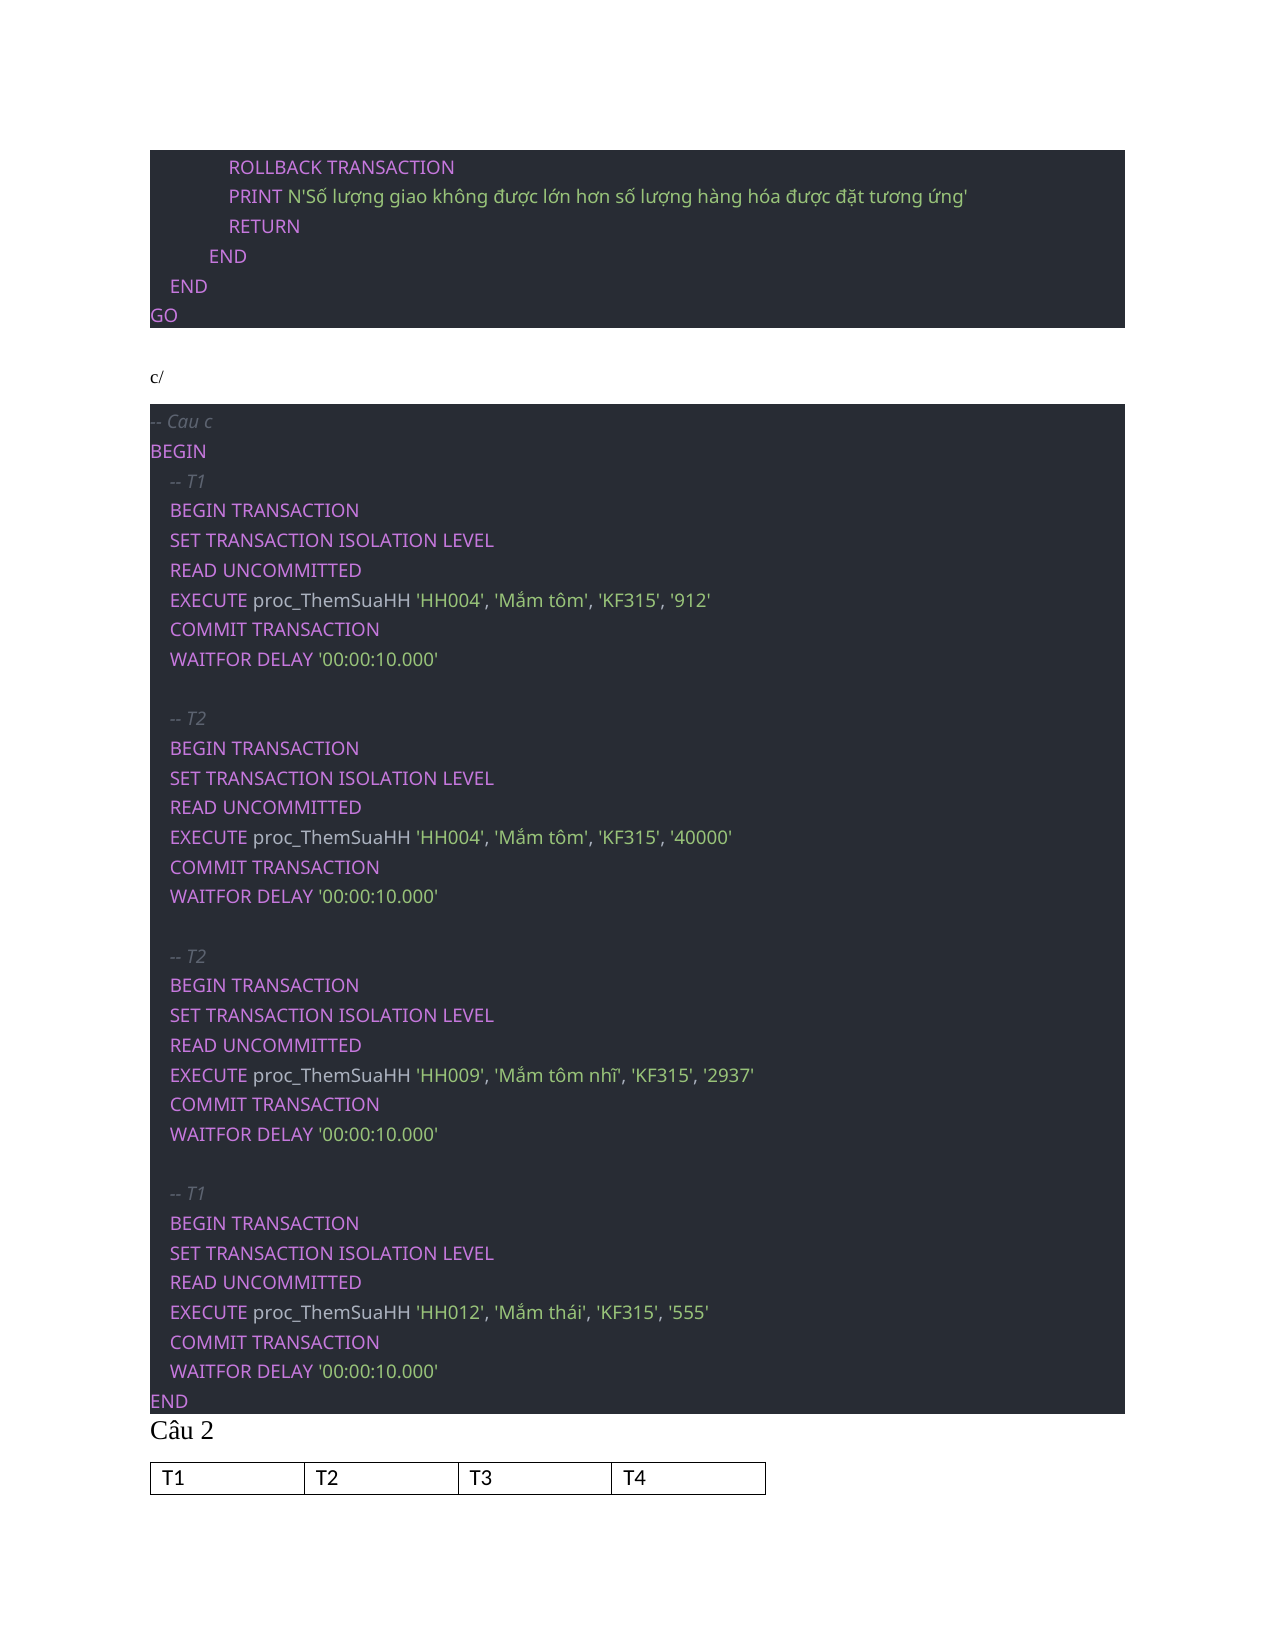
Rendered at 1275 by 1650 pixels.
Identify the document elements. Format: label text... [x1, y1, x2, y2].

text BEGIN [150, 434, 1125, 464]
text SET TRANSACTION ISOLATION LEVEL [150, 761, 1125, 791]
text EXECUTE proc_ThemSuaHH 'HH009', 'Mắm tôm nhĩ', 'KF315', '2937' [150, 1058, 1125, 1087]
text END [150, 1384, 1125, 1414]
text END [150, 269, 1125, 298]
text READ UNCOMMITTED [150, 553, 1125, 583]
table_header T1 [151, 1463, 304, 1494]
text BEGIN TRANSACTION [150, 969, 1125, 998]
text -- T2 [150, 939, 1125, 969]
table_header T3 [459, 1463, 611, 1494]
text -- T2 [150, 701, 1125, 731]
text EXECUTE proc_ThemSuaHH 'HH012', 'Mắm thái', 'KF315', '555' [150, 1295, 1125, 1325]
text WAITFOR DELAY '00:00:10.000' [150, 642, 1125, 672]
text WAITFOR DELAY '00:00:10.000' [150, 879, 1125, 909]
text READ UNCOMMITTED [150, 1028, 1125, 1058]
text SET TRANSACTION ISOLATION LEVEL [150, 1236, 1125, 1266]
text EXECUTE proc_ThemSuaHH 'HH004', 'Mắm tôm', 'KF315', '912' [150, 583, 1125, 612]
text READ UNCOMMITTED [150, 791, 1125, 820]
text END [150, 239, 1125, 269]
text BEGIN TRANSACTION [150, 731, 1125, 761]
table_header T2 [305, 1463, 458, 1494]
text c/ [150, 366, 1125, 388]
text BEGIN TRANSACTION [150, 494, 1125, 523]
text WAITFOR DELAY '00:00:10.000' [150, 1354, 1125, 1384]
text RETURN [150, 209, 1125, 239]
text EXECUTE proc_ThemSuaHH 'HH004', 'Mắm tôm', 'KF315', '40000' [150, 820, 1125, 850]
text GO [150, 298, 1125, 328]
text -- Cau c [150, 404, 1125, 434]
text PRINT N'Số lượng giao không được lớn hơn số lượng hàng hóa được đặt tương ứng' [150, 180, 1125, 209]
text COMMIT TRANSACTION [150, 1325, 1125, 1354]
text COMMIT TRANSACTION [150, 850, 1125, 879]
text SET TRANSACTION ISOLATION LEVEL [150, 998, 1125, 1028]
table_header T4 [612, 1463, 765, 1494]
text -- T1 [150, 464, 1125, 494]
text COMMIT TRANSACTION [150, 1087, 1125, 1117]
text READ UNCOMMITTED [150, 1266, 1125, 1295]
text BEGIN TRANSACTION [150, 1206, 1125, 1236]
text SET TRANSACTION ISOLATION LEVEL [150, 523, 1125, 553]
text Câu 2 [150, 1414, 1125, 1445]
text ROLLBACK TRANSACTION [150, 150, 1125, 180]
text WAITFOR DELAY '00:00:10.000' [150, 1117, 1125, 1147]
text -- T1 [150, 1176, 1125, 1206]
text COMMIT TRANSACTION [150, 612, 1125, 642]
